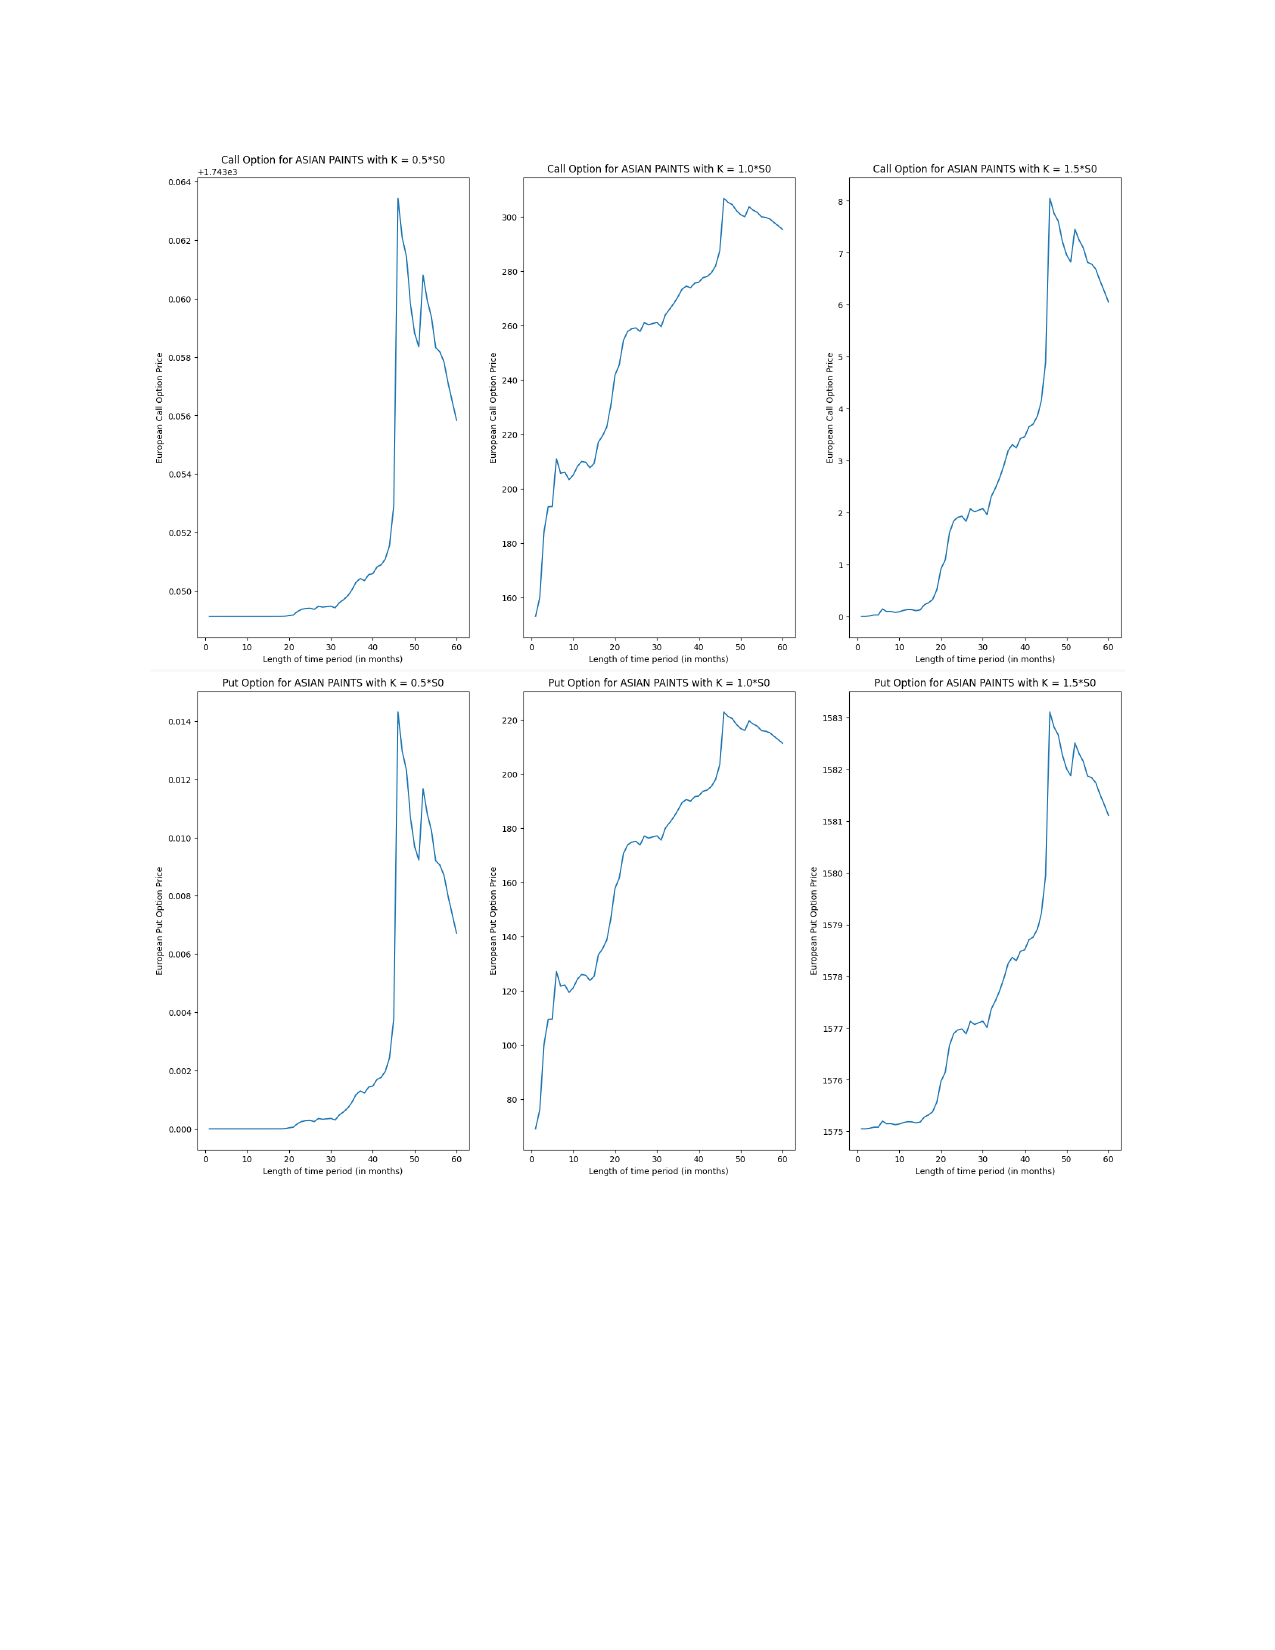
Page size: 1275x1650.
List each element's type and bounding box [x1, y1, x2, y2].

picture [150, 672, 1125, 1181]
picture [150, 150, 1125, 669]
